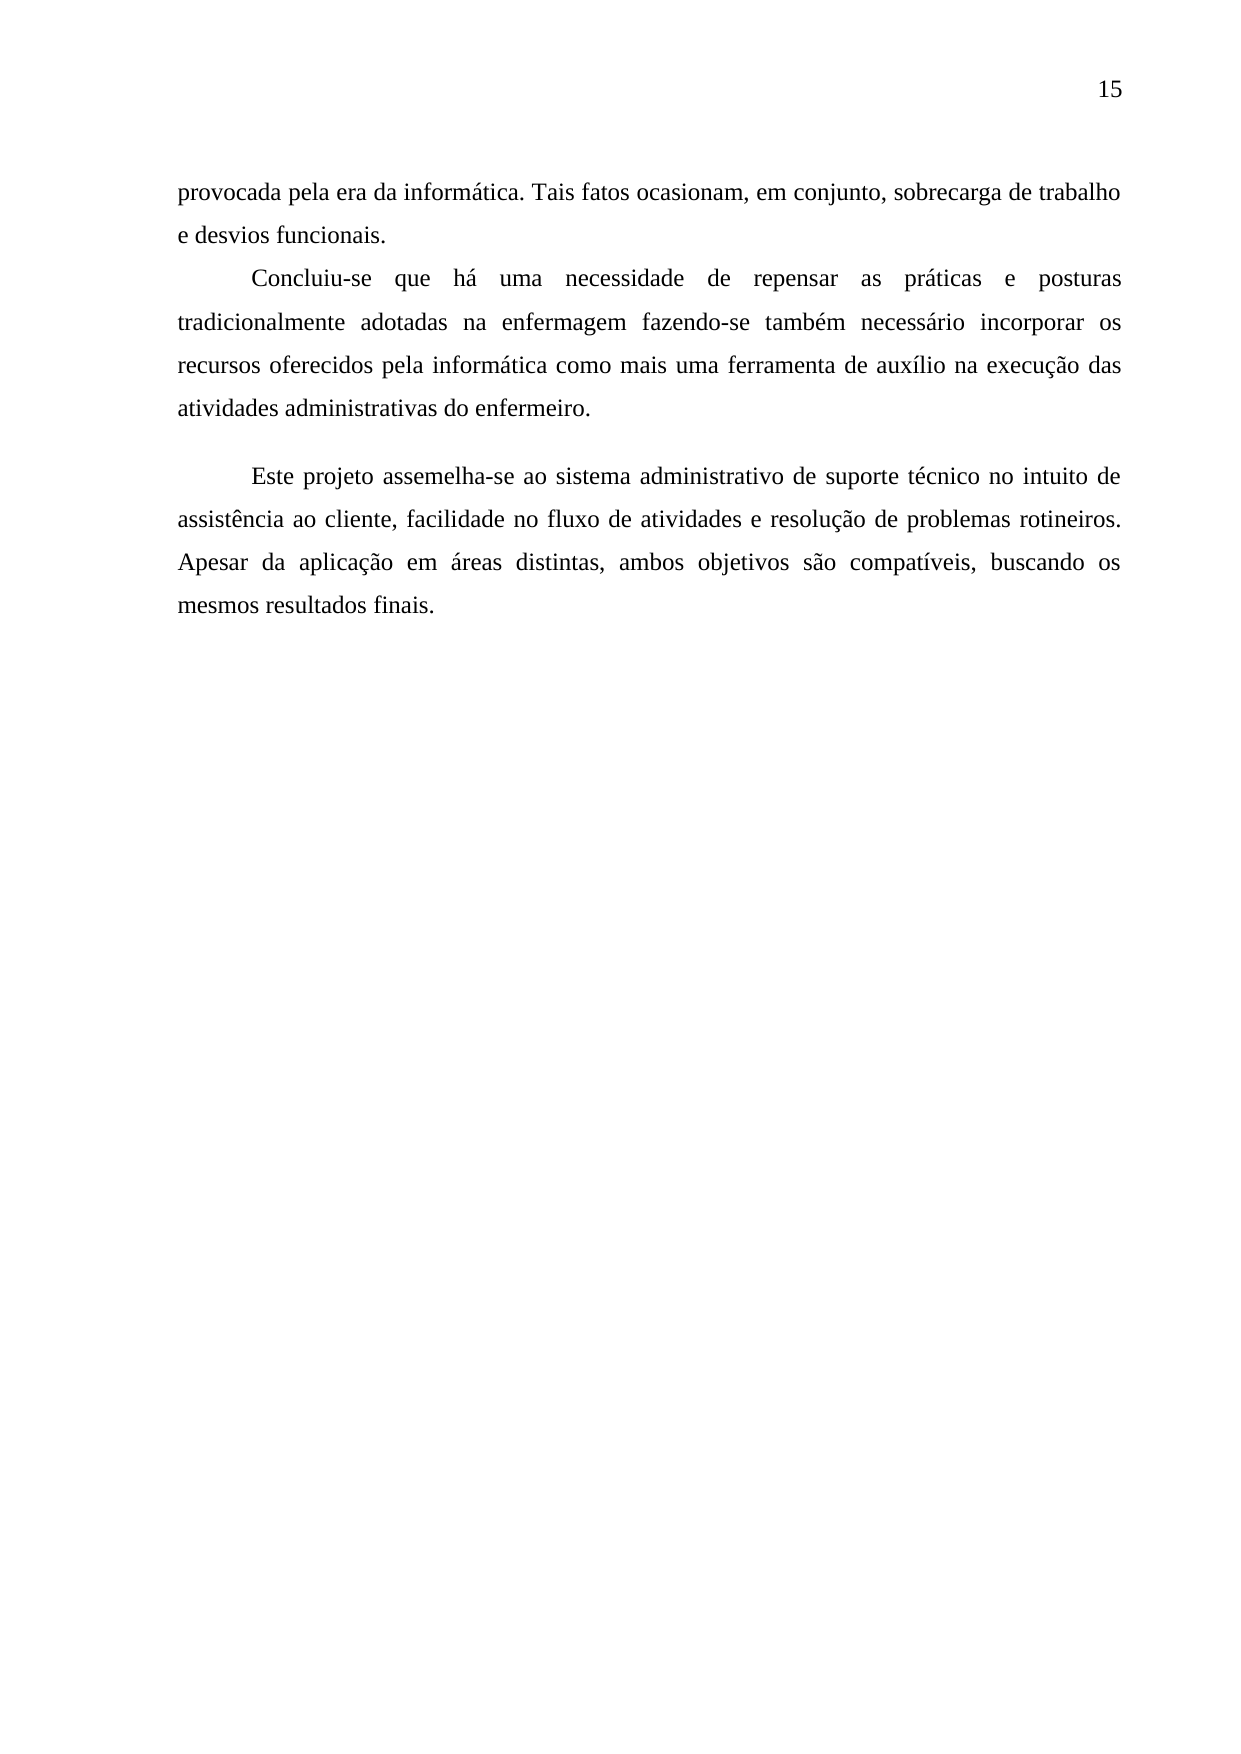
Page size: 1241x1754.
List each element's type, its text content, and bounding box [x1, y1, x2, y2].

text Este projeto assemelha-se ao sistema administrativo de suporte técnico no intuito de assistência ao cliente, facilidade no fluxo de atividades e resolução de problemas rotineiros. Apesar da aplicação em áreas distintas, ambos objetivos são compatíveis, buscando os mesmos resultados finais. [177, 461, 1122, 619]
text Concluiu-se que há uma necessidade de repensar as práticas e posturas tradicionalmente adotadas na enfermagem fazendo-se também necessário incorporar os recursos oferecidos pela informática como mais uma ferramenta de auxílio na execução das atividades administrativas do enfermeiro. [177, 263, 1122, 422]
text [177, 177, 1122, 249]
